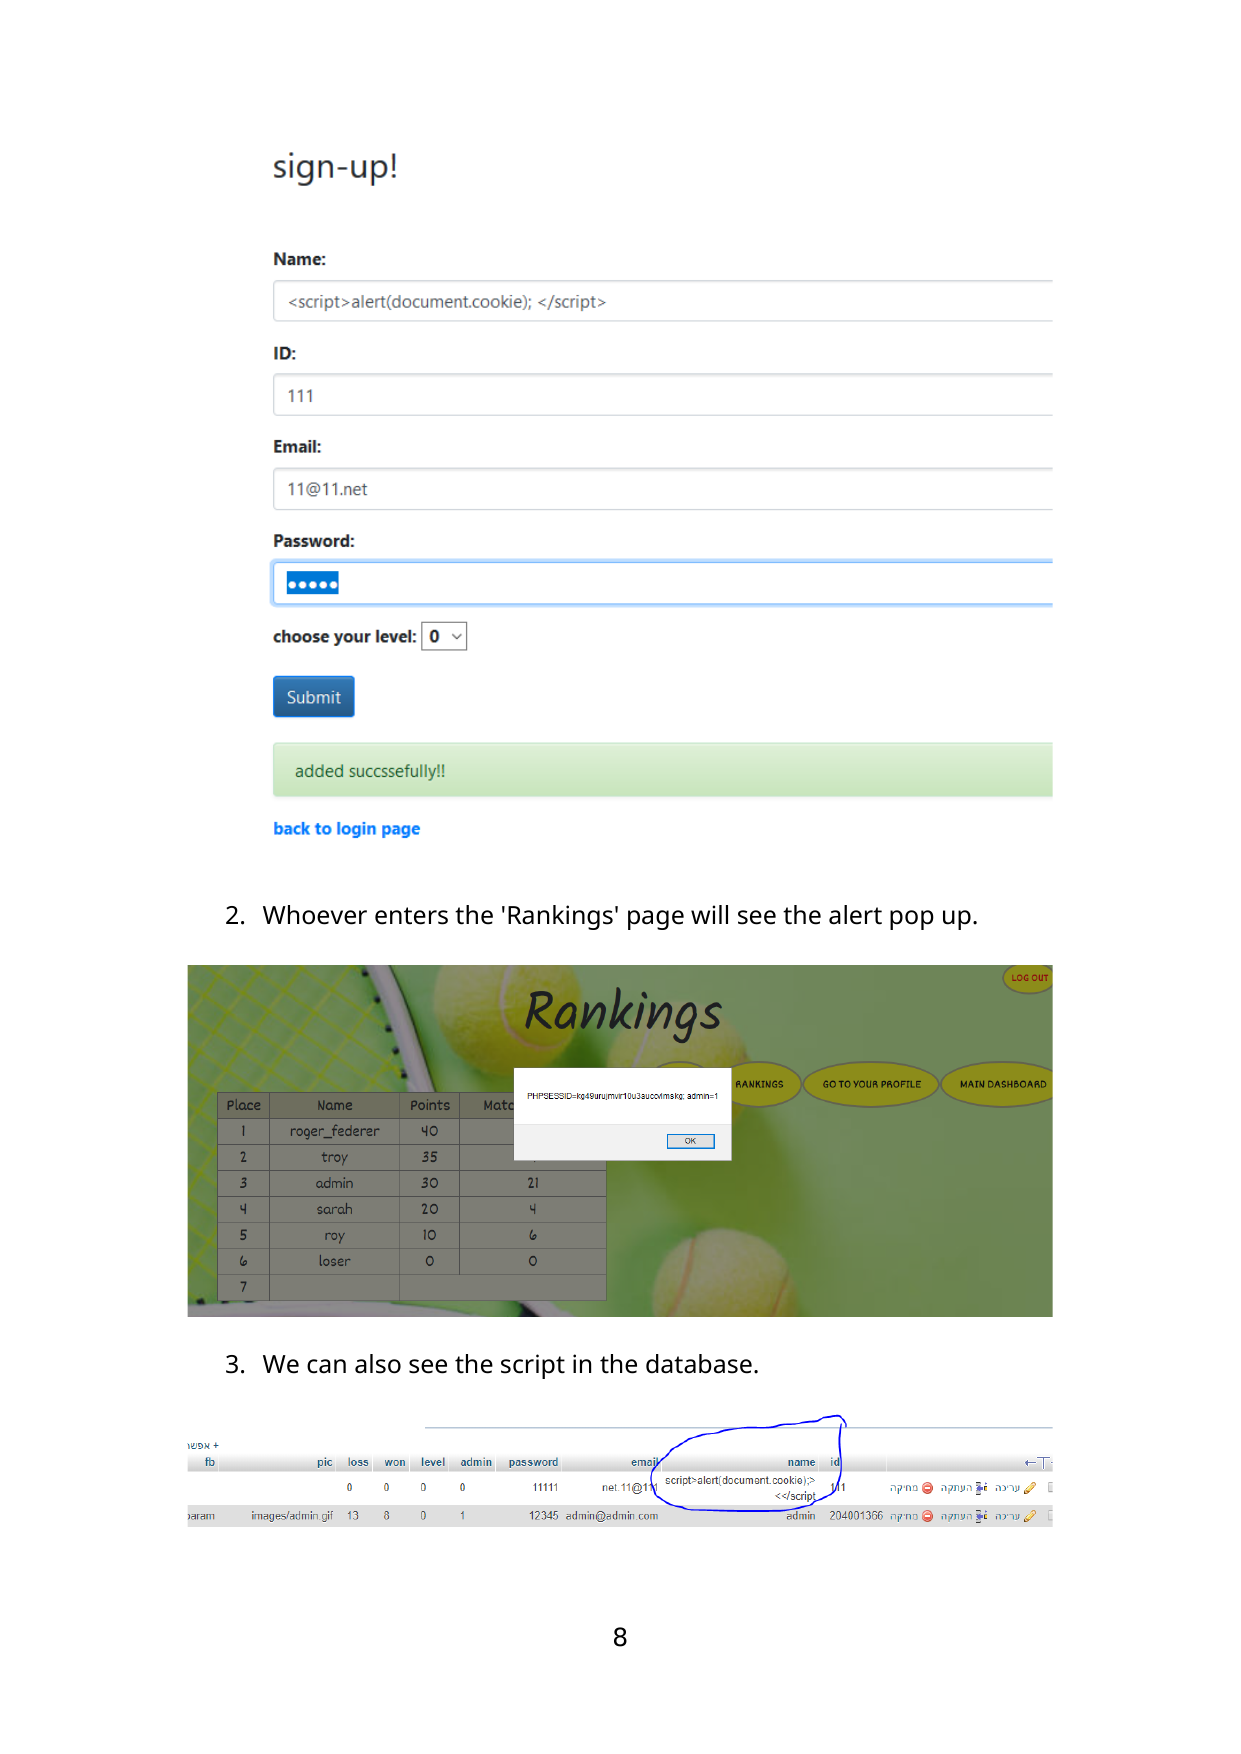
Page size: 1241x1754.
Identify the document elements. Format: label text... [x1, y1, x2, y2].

list We can also see the script in the database. [225, 1347, 1053, 1381]
picture [187, 965, 1053, 1317]
list Whoever enters the 'Rankings' page will see the alert pop up. [225, 898, 1053, 932]
picture [187, 1414, 1053, 1529]
picture [187, 150, 1053, 868]
